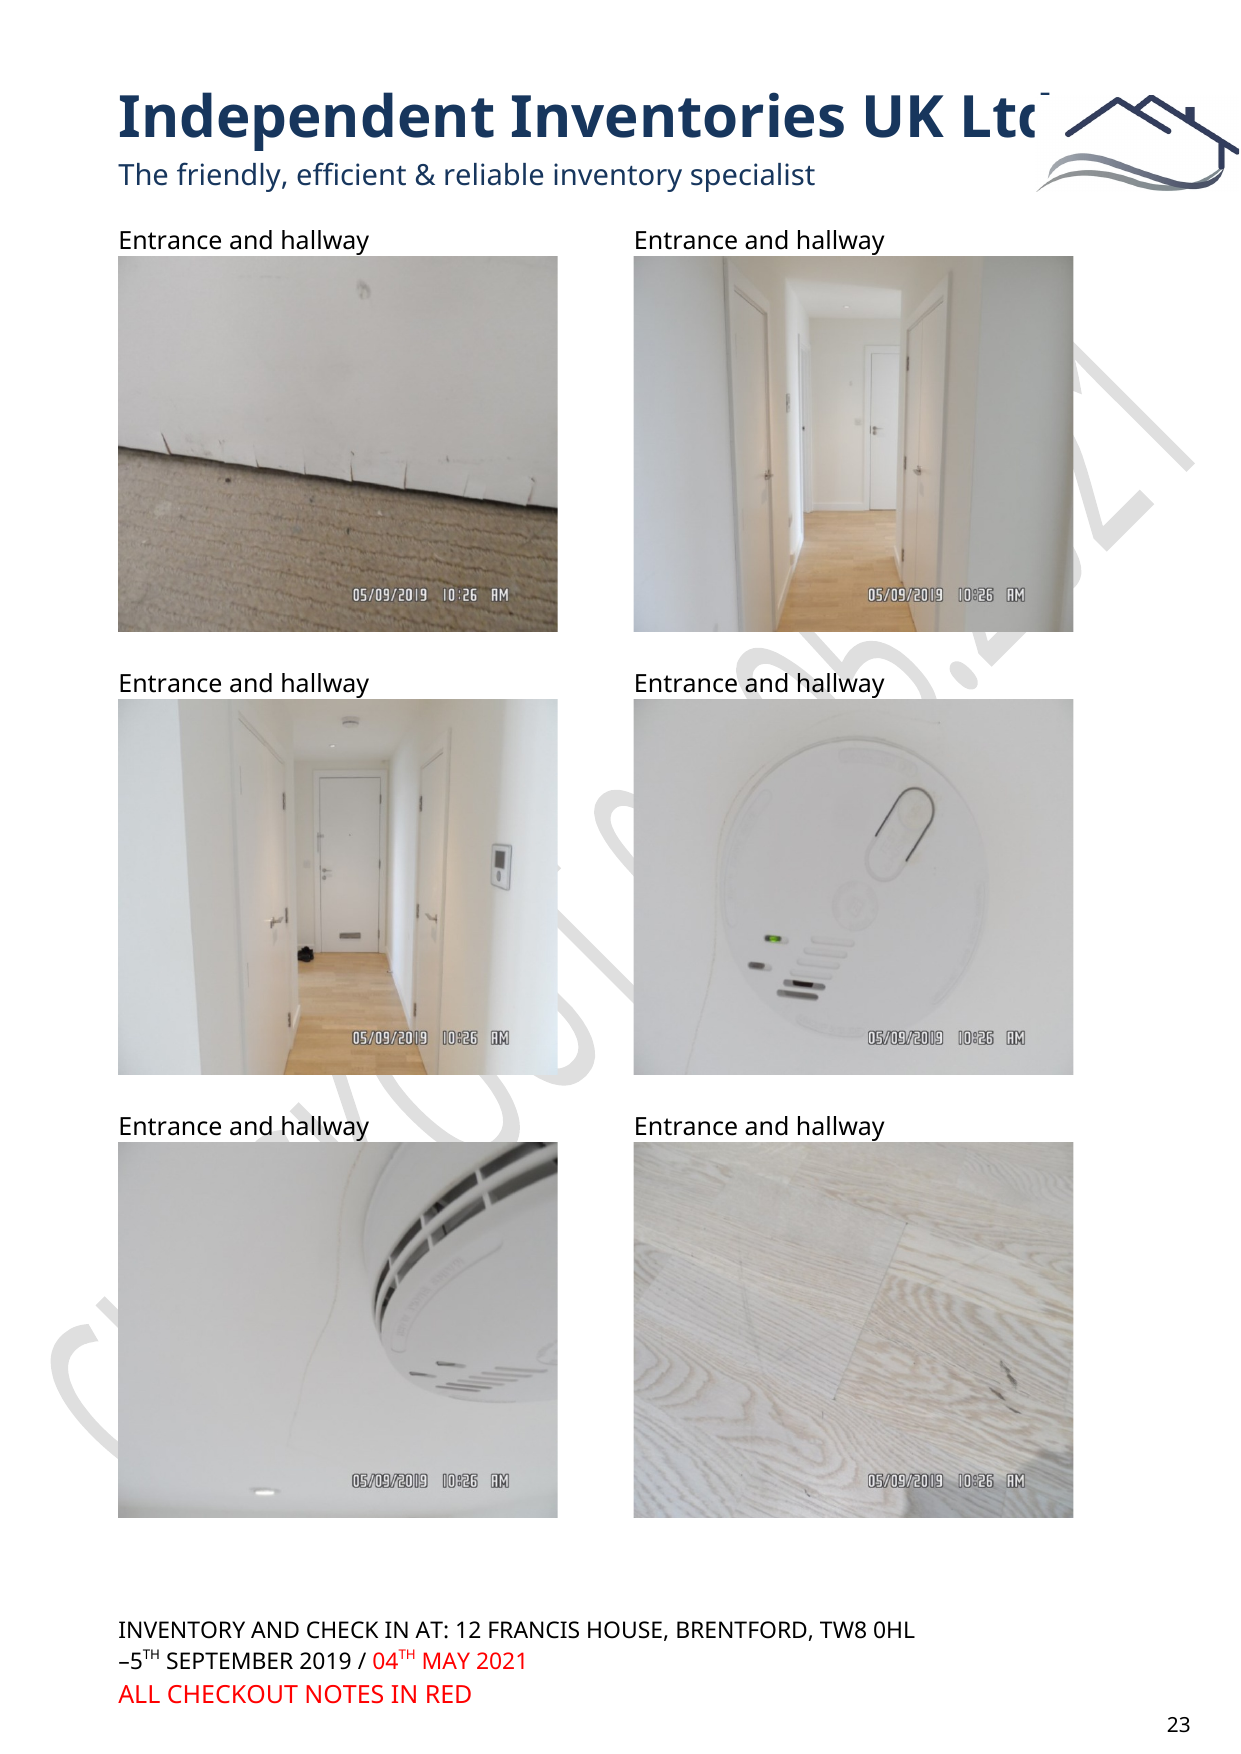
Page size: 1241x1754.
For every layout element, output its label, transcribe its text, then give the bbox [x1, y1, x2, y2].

picture [118, 1142, 558, 1518]
picture [633, 699, 1074, 1075]
picture [633, 256, 1074, 632]
picture [633, 1142, 1074, 1518]
picture [118, 699, 558, 1075]
text Entrance and hallway Entrance and hallway [118, 1109, 1106, 1143]
picture [118, 256, 558, 632]
picture [1034, 95, 1240, 192]
text Entrance and hallway Entrance and hallway [118, 666, 1106, 700]
text Entrance and hallway Entrance and hallway [118, 223, 1106, 257]
